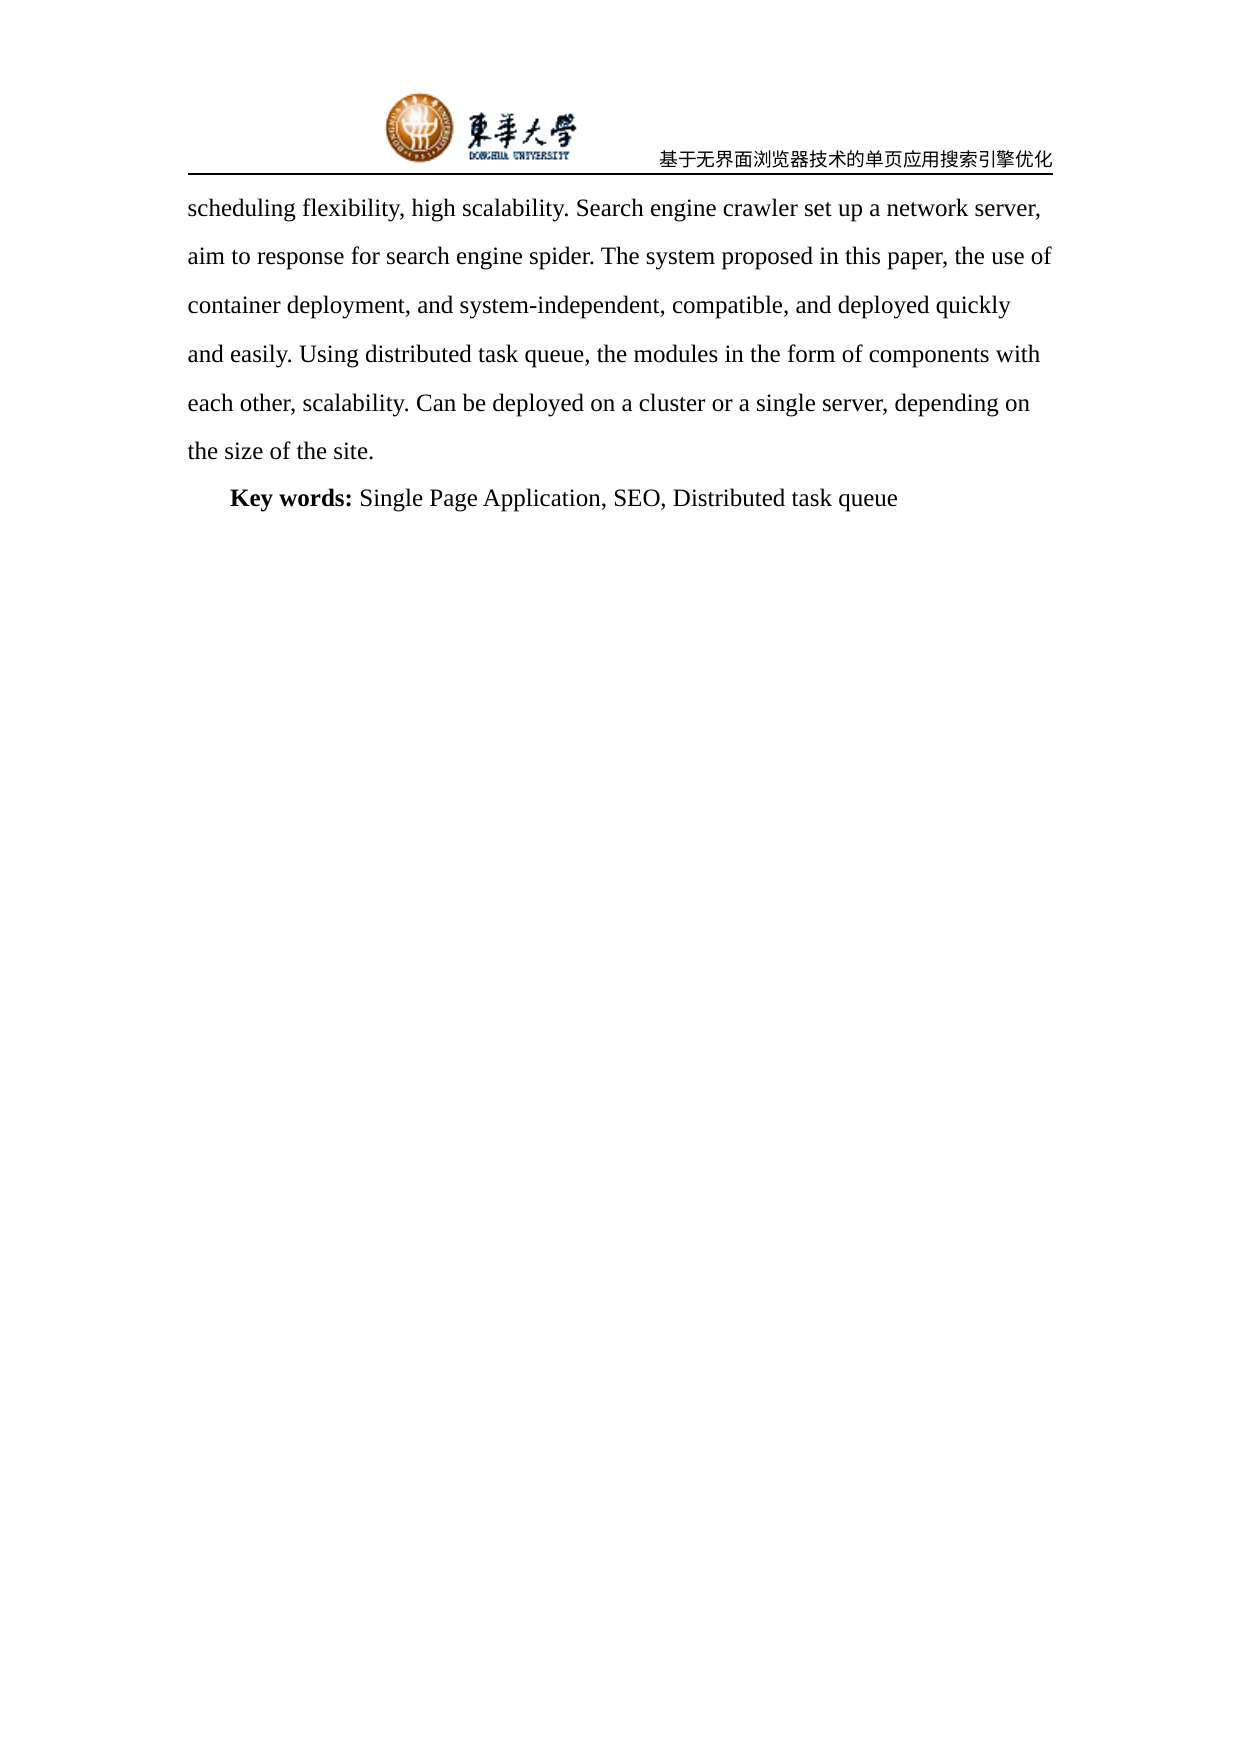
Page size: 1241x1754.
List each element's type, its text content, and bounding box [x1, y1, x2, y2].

text Key words: Single Page Application, SEO, Distributed task queue [187, 481, 1053, 514]
picture [382, 88, 581, 166]
